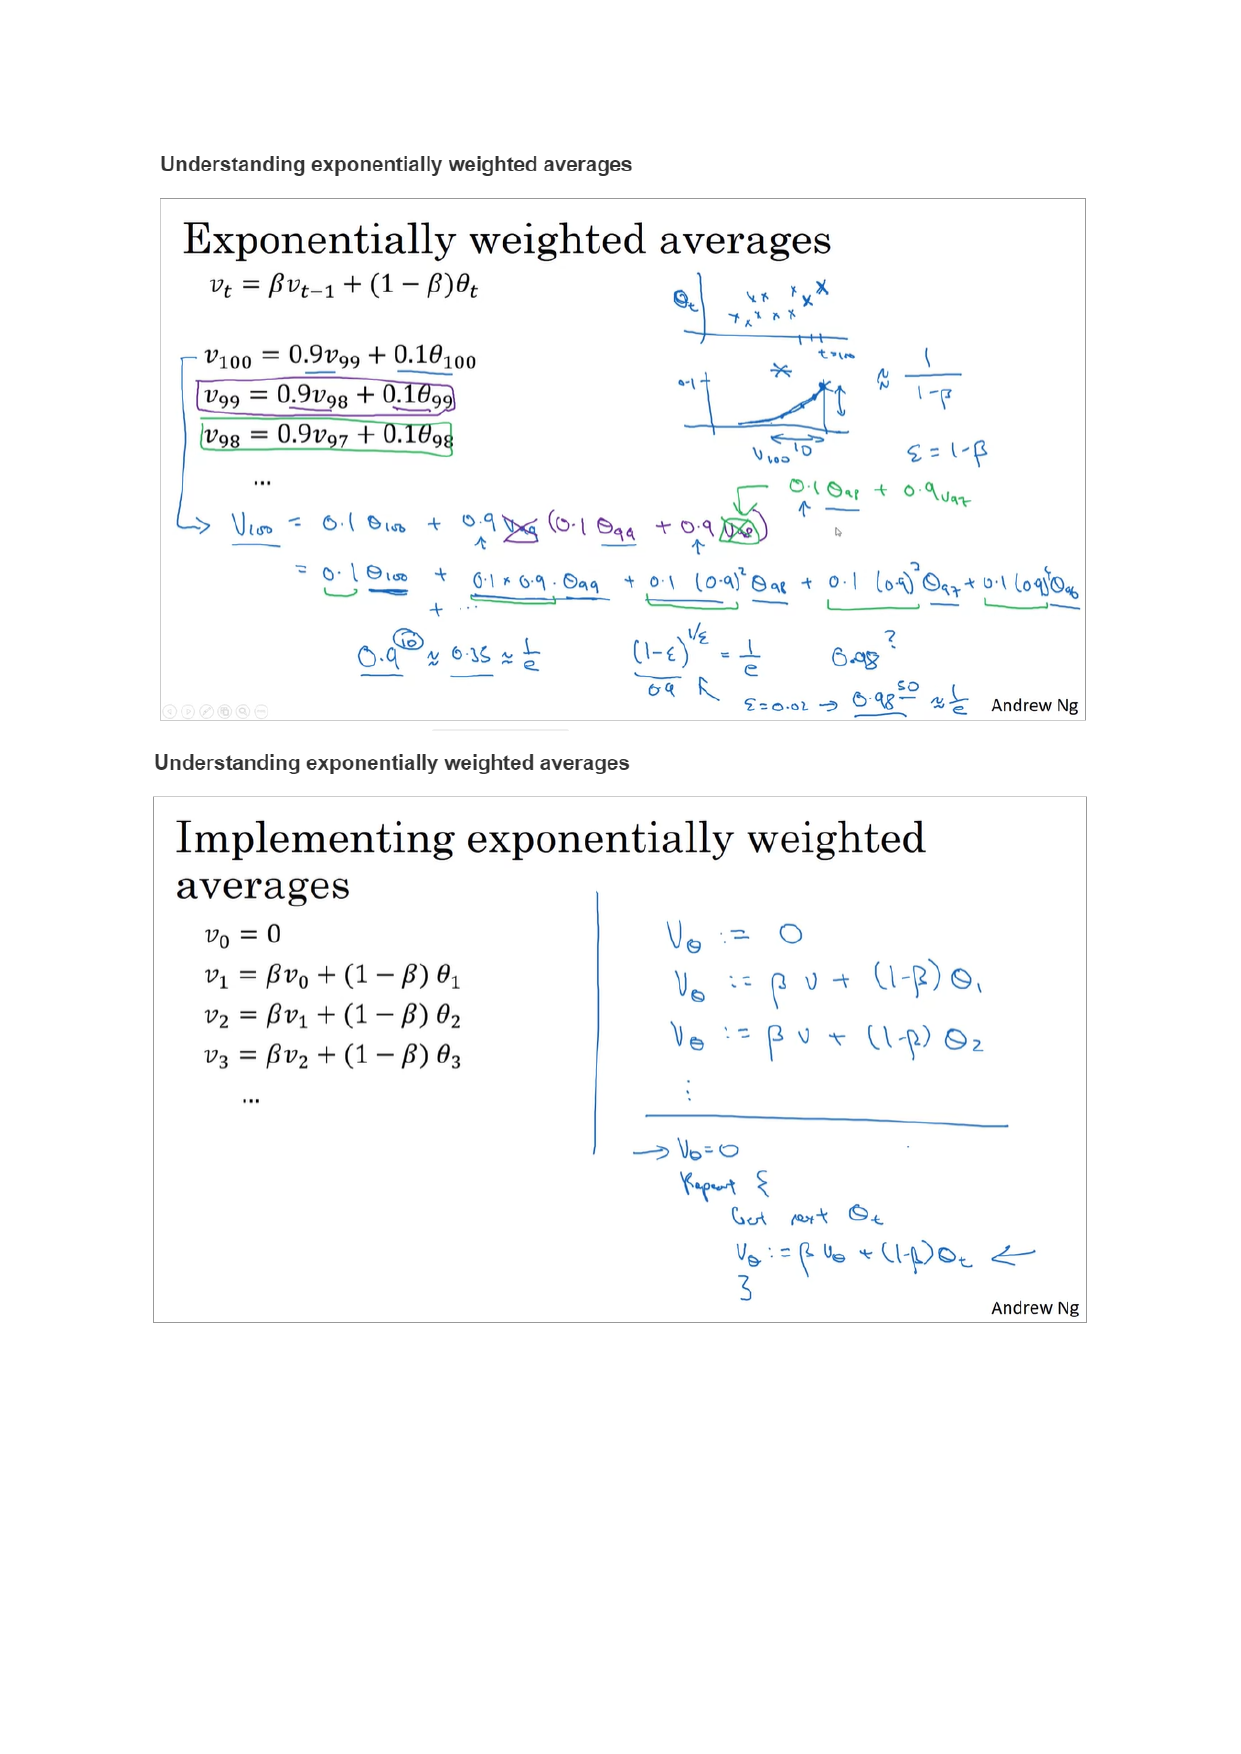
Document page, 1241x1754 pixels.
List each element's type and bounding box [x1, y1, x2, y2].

picture [150, 150, 1091, 731]
picture [150, 749, 1091, 1328]
